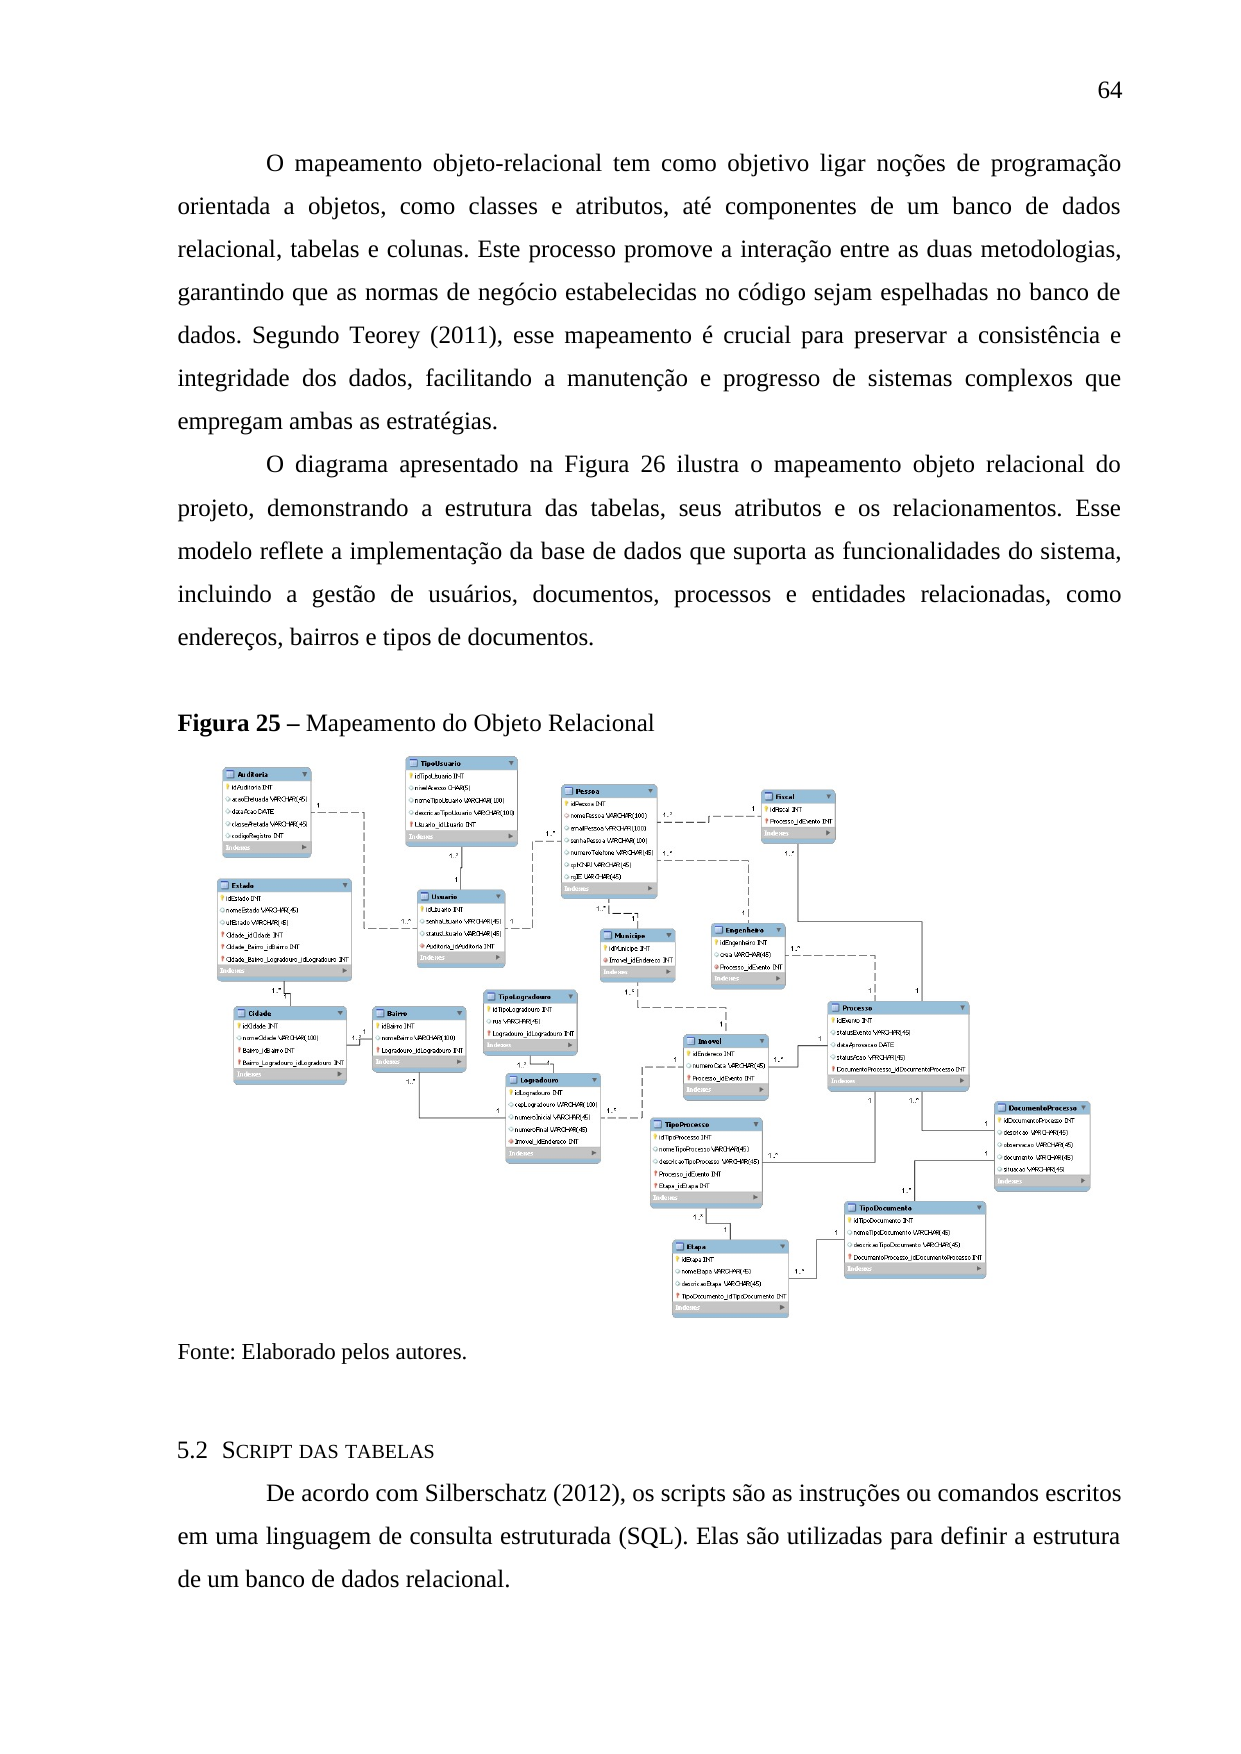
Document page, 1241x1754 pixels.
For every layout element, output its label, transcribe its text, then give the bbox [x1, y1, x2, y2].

text O diagrama apresentado na Figura 26 ilustra o mapeamento objeto relacional do projeto, demonstrando a estrutura das tabelas, seus atributos e os relacionamentos. Esse modelo reflete a implementação da base de dados que suporta as funcionalidades do sistema, incluindo a gestão de usuários, documentos, processos e entidades relacionadas, como endereços, bairros e tipos de documentos. [177, 449, 1122, 651]
subtitle Script das tabelas [177, 1435, 1122, 1463]
text O mapeamento objeto-relacional tem como objetivo ligar noções de programação orientada a objetos, como classes e atributos, até componentes de um banco de dados relacional, tabelas e colunas. Este processo promove a interação entre as duas metodologias, garantindo que as normas de negócio estabelecidas no código sejam espelhadas no banco de dados. Segundo Teorey (2011), esse mapeamento é crucial para preservar a consistência e integridade dos dados, facilitando a manutenção e progresso de sistemas complexos que empregam ambas as estratégias. [177, 148, 1122, 435]
picture [205, 751, 1095, 1324]
text De acordo com Silberschatz (2012), os scripts são as instruções ou comandos escritos em uma linguagem de consulta estruturada (SQL). Elas são utilizadas para definir a estrutura de um banco de dados relacional. [177, 1478, 1122, 1593]
text Fonte: Elaborado pelos autores. [177, 1338, 1122, 1364]
